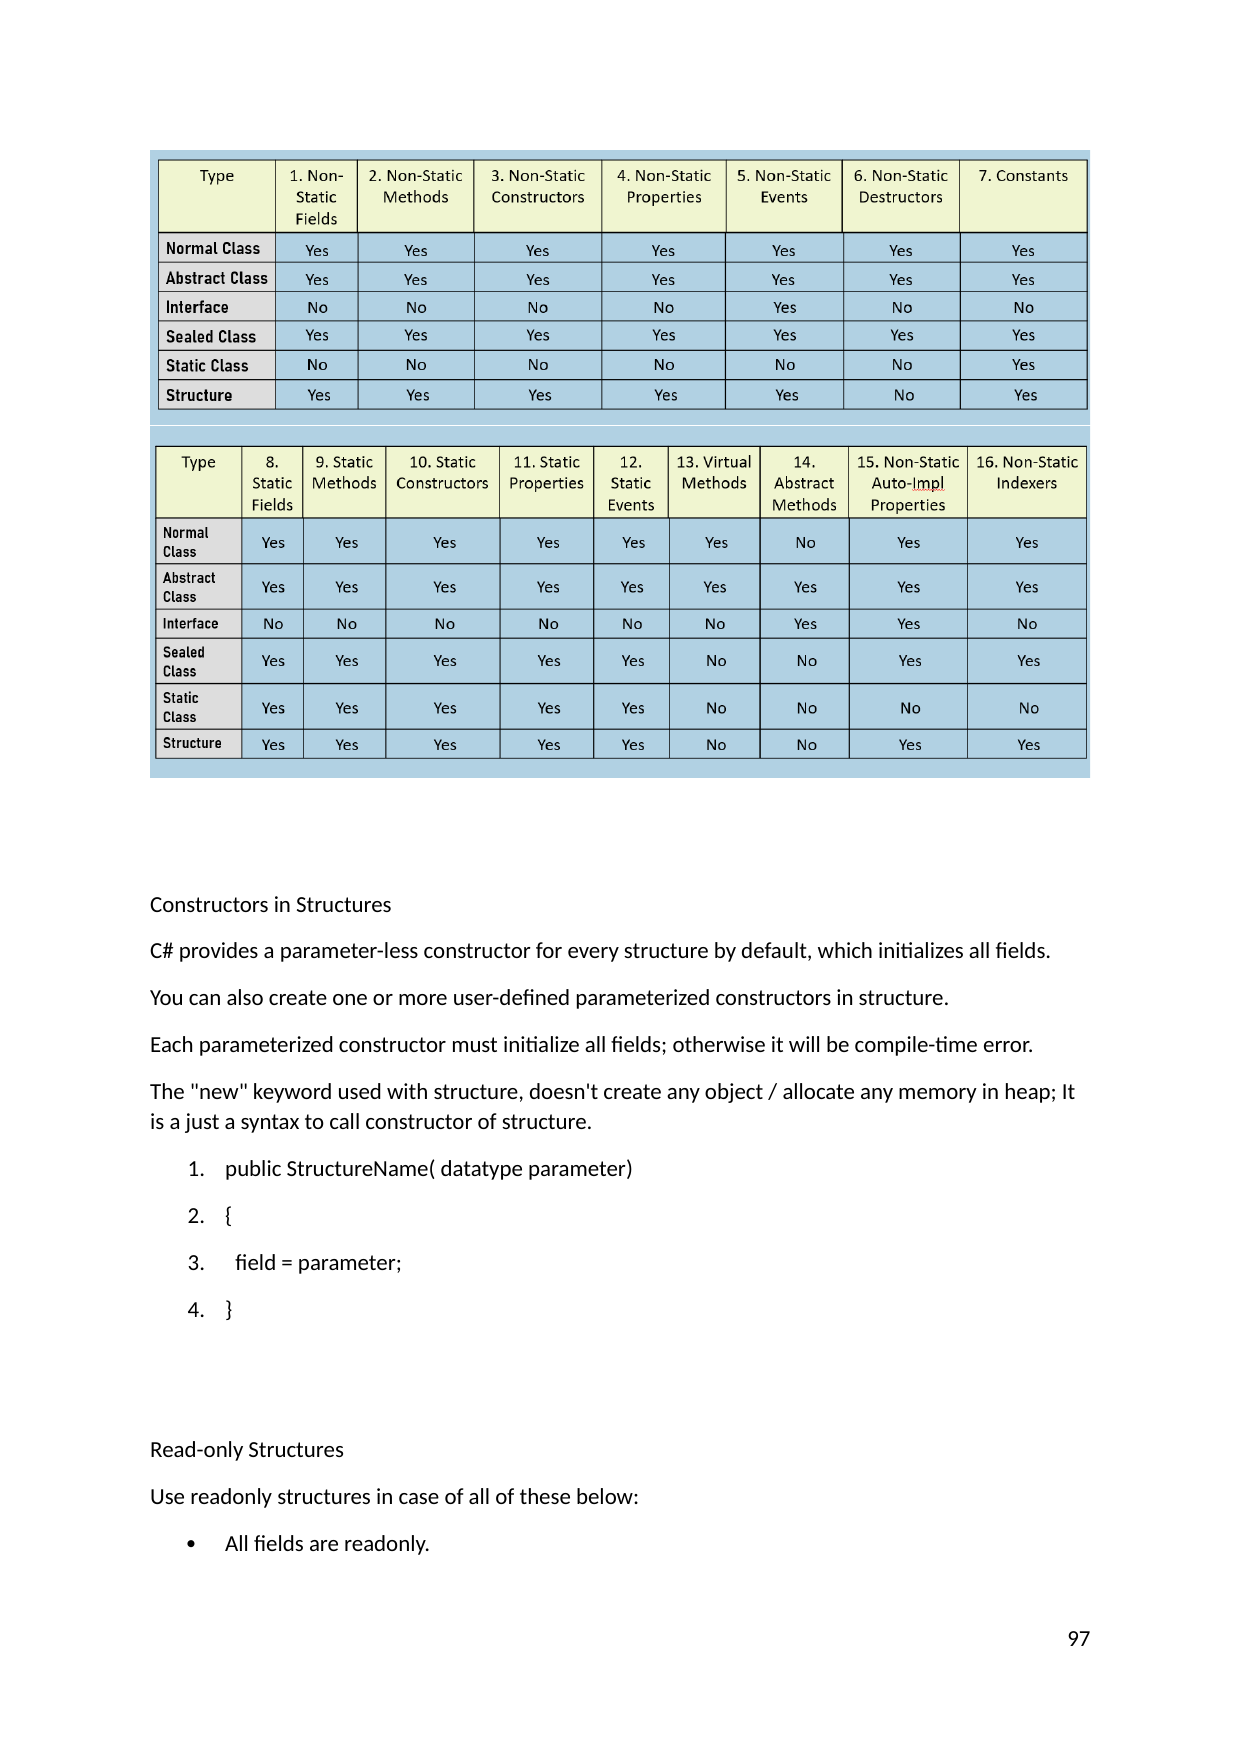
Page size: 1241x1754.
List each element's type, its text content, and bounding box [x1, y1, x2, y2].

picture [150, 150, 1091, 425]
text Use readonly structures in case of all of these below: [150, 1482, 1090, 1511]
text You can also create one or more user-defined parameterized constructors in structure. [150, 983, 1090, 1012]
text Constructors in Structures [150, 890, 1090, 918]
text Each parameterized constructor must initialize all fields; otherwise it will be compile-time error. [150, 1030, 1090, 1058]
text The "new" keyword used with structure, doesn't create any object / allocate any memory in heap; It is a just a syntax to call constructor of structure. [150, 1077, 1090, 1136]
picture [150, 426, 1091, 778]
text Read-only Structures [150, 1436, 1090, 1464]
list public StructureName( datatype parameter) [187, 1154, 1090, 1182]
list field = parameter; [187, 1248, 1090, 1276]
list All fields are readonly. [187, 1529, 1090, 1557]
text C# provides a parameter-less constructor for every structure by default, which initializes all fields. [150, 937, 1090, 965]
list { [187, 1201, 1090, 1229]
list } [187, 1295, 1090, 1323]
